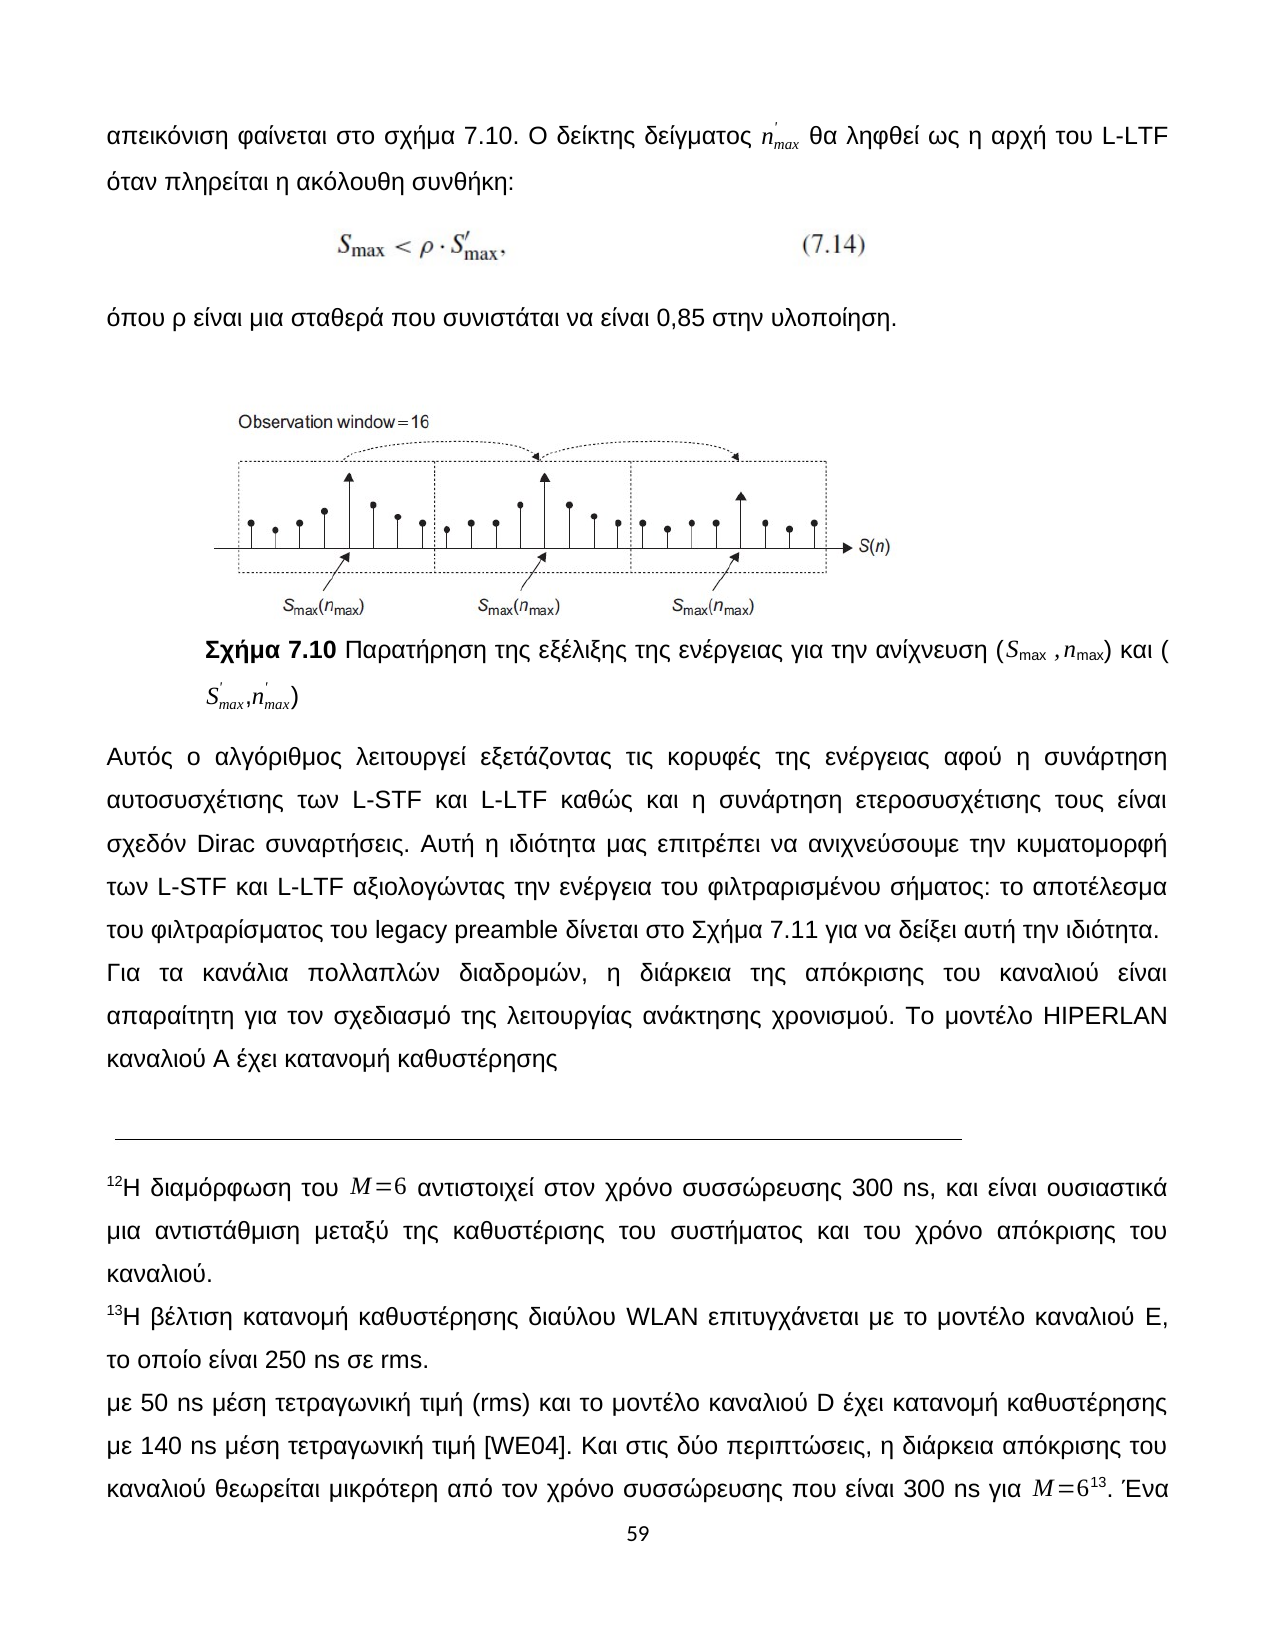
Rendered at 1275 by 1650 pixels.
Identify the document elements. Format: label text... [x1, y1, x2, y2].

picture [242, 210, 983, 275]
picture [106, 389, 1107, 622]
text Αυτός ο αλγόριθμος λειτουργεί εξετάζοντας τις κορυφές της ενέργειας αφού η συνάρτηση αυτοσυσχέτισης των L-STF και L-LTF καθώς και η συνάρτηση ετεροσυσχέτισης τους είναι σχεδόν Dirac συναρτήσεις. Αυτή η ιδιότητα μας επιτρέπει να ανιχνεύσουμε την κυματομορφή των L-STF και L-LTF αξιολογώντας την ενέργεια του φιλτραρισμένου σήματος: το αποτέλεσμα του φιλτραρίσματος του legacy preamble δίνεται στο Σχήμα 7.11 για να δείξει αυτή την ιδιότητα. [106, 742, 1169, 944]
text Σχήμα 7.10 Παρατήρηση της εξέλιξης της ενέργειας για την ανίχνευση (max max) και (,) [205, 635, 1169, 714]
text όπου ρ είναι μια σταθερά που συνιστάται να είναι 0,85 στην υλοποίηση. [106, 303, 1169, 332]
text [106, 1388, 1169, 1503]
picture [106, 1130, 971, 1145]
text 12Η διαμόρφωση του αντιστοιχεί στον χρόνο συσσώρευσης 300 ns, και είναι ουσιαστικά μια αντιστάθμιση μεταξύ της καθυστέρισης του συστήματος και του χρόνο απόκρισης του καναλιού. [106, 1172, 1169, 1287]
text 13Η βέλτιση κατανομή καθυστέρησης διαύλου WLAN επιτυγχάνεται με το μοντέλο καναλιού E, το οποίο είναι 250 ns σε rms. [106, 1302, 1169, 1374]
text Για τα κανάλια πολλαπλών διαδρομών, η διάρκεια της απόκρισης του καναλιού είναι απαραίτητη για τον σχεδιασμό της λειτουργίας ανάκτησης χρονισμού. Το μοντέλο HIPERLAN καναλιού Α έχει κατανομή καθυστέρησης [106, 958, 1169, 1073]
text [106, 118, 1169, 196]
